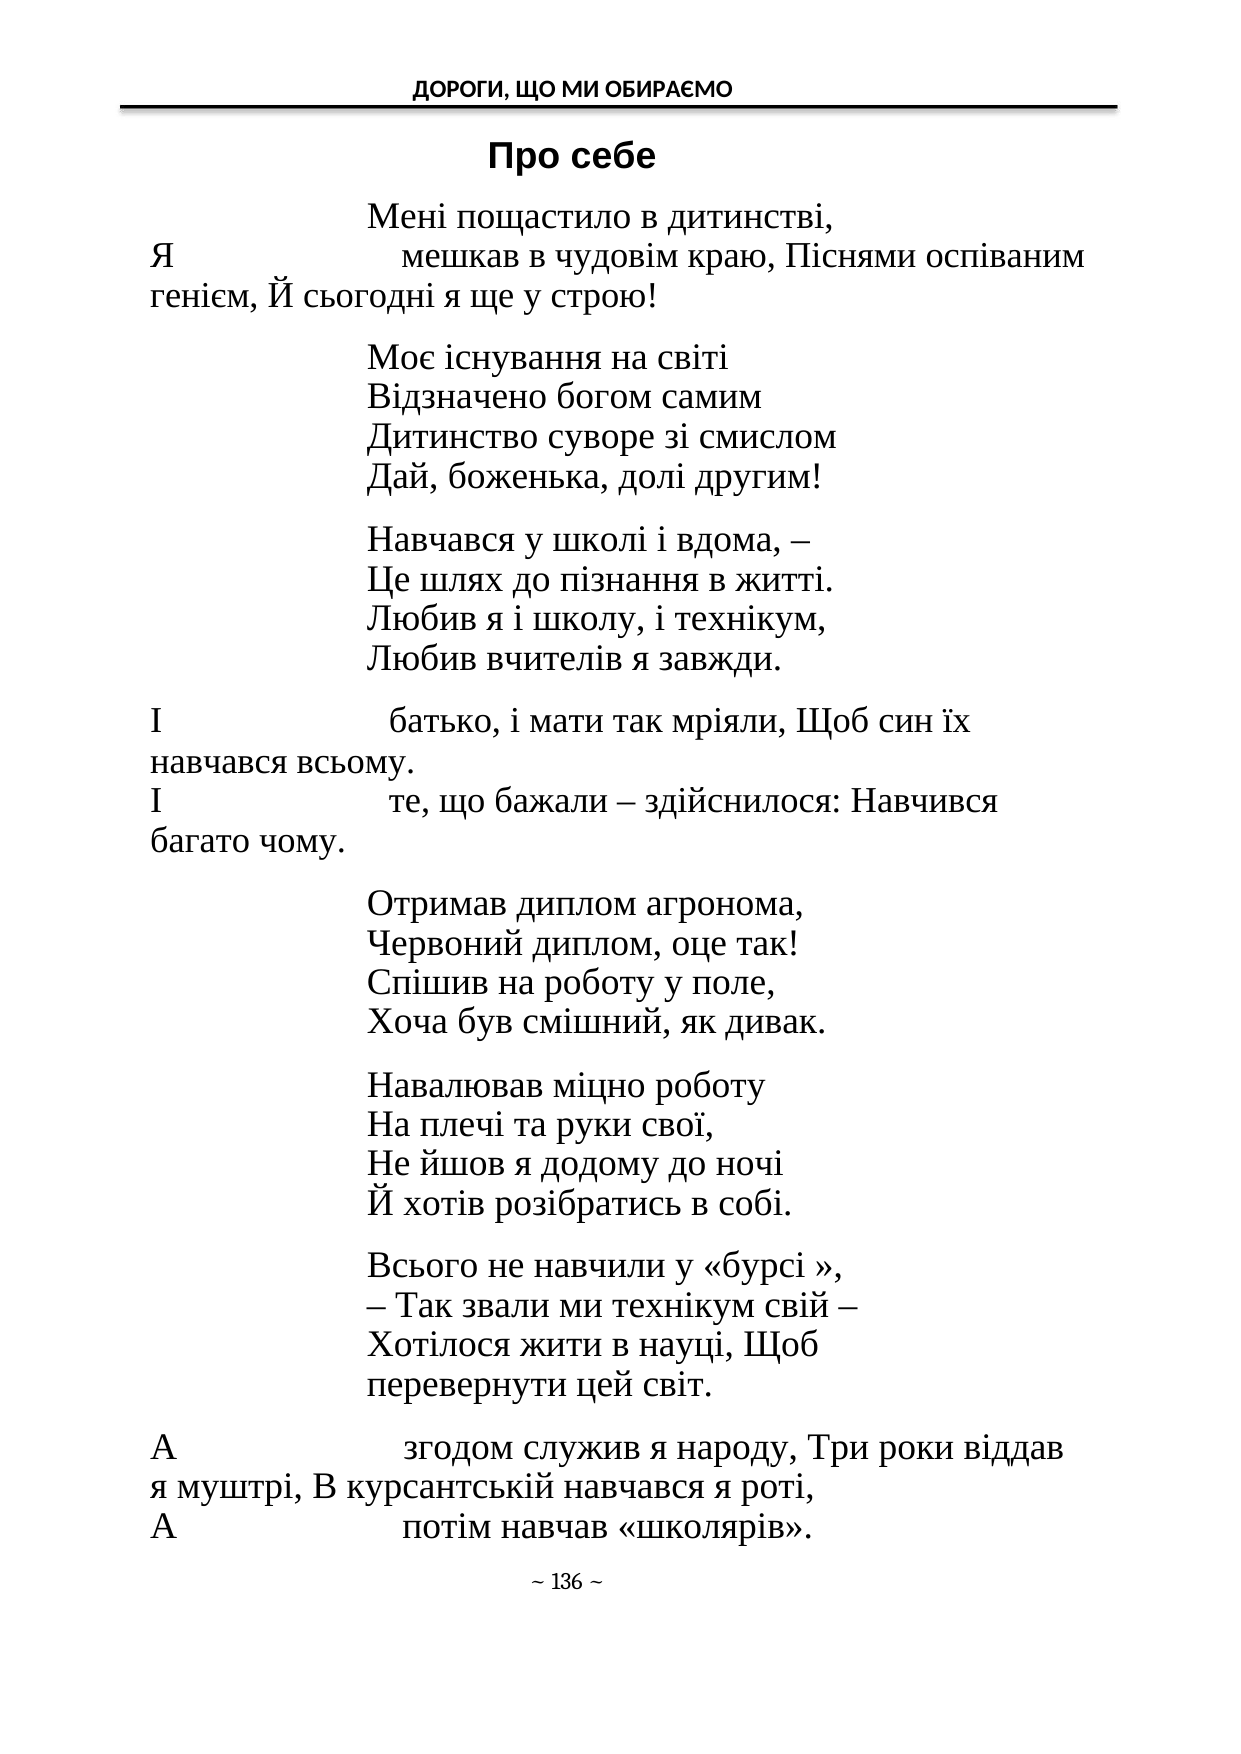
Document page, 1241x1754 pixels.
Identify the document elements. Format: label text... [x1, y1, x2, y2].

text Всього не навчили у «бурсі », – Так звали ми технікум свій – Хотілося жити в науці, Щоб перевернути цей світ. [367, 1246, 862, 1404]
text Моє існування на світі Відзначено богом самим Дитинство суворе зі смислом Дай, боженька, долі другим! [367, 337, 837, 496]
list те, що бажали – здійснилося: Навчився багато чому. [150, 781, 1090, 860]
text Про себе [487, 133, 1090, 177]
text Не йшов я додому до ночі [367, 1144, 1090, 1184]
text ~ 136 ~ [529, 1568, 1090, 1596]
list батько, і мати так мріяли, Щоб син їх навчався всьому. [150, 701, 1090, 781]
list мешкав в чудовім краю, Піснями оспіваним генієм, Й сьогодні я ще у строю! [150, 236, 1090, 315]
text Любив вчителів я завжди. [367, 639, 1090, 678]
text Це шлях до пізнання в житті. [367, 560, 1090, 599]
text Червоний диплом, оце так! [367, 923, 1090, 963]
text Навчався у школі і вдома, – [367, 517, 1090, 560]
text Отримав диплом агронома, [367, 880, 1090, 923]
picture [113, 101, 1124, 120]
text ДОРОГИ, ЩО МИ ОБИРАЄМО [412, 73, 1090, 104]
text На плечі та руки свої, [367, 1105, 1090, 1144]
text Любив я і школу, і технікум, [367, 599, 1090, 639]
list згодом служив я народу, Три роки віддав я муштрі, В курсантській навчався я роті, [150, 1427, 1090, 1507]
text Навалював міцно роботу [367, 1062, 1090, 1105]
list потім навчав «школярів». [150, 1507, 1090, 1546]
text Спішив на роботу у поле, [367, 963, 1090, 1002]
text Й хотів розібратись в собі. [367, 1184, 1090, 1223]
text Хоча був смішний, як дивак. [367, 1002, 1090, 1042]
text Мені пощастило в дитинстві, [367, 193, 1090, 236]
